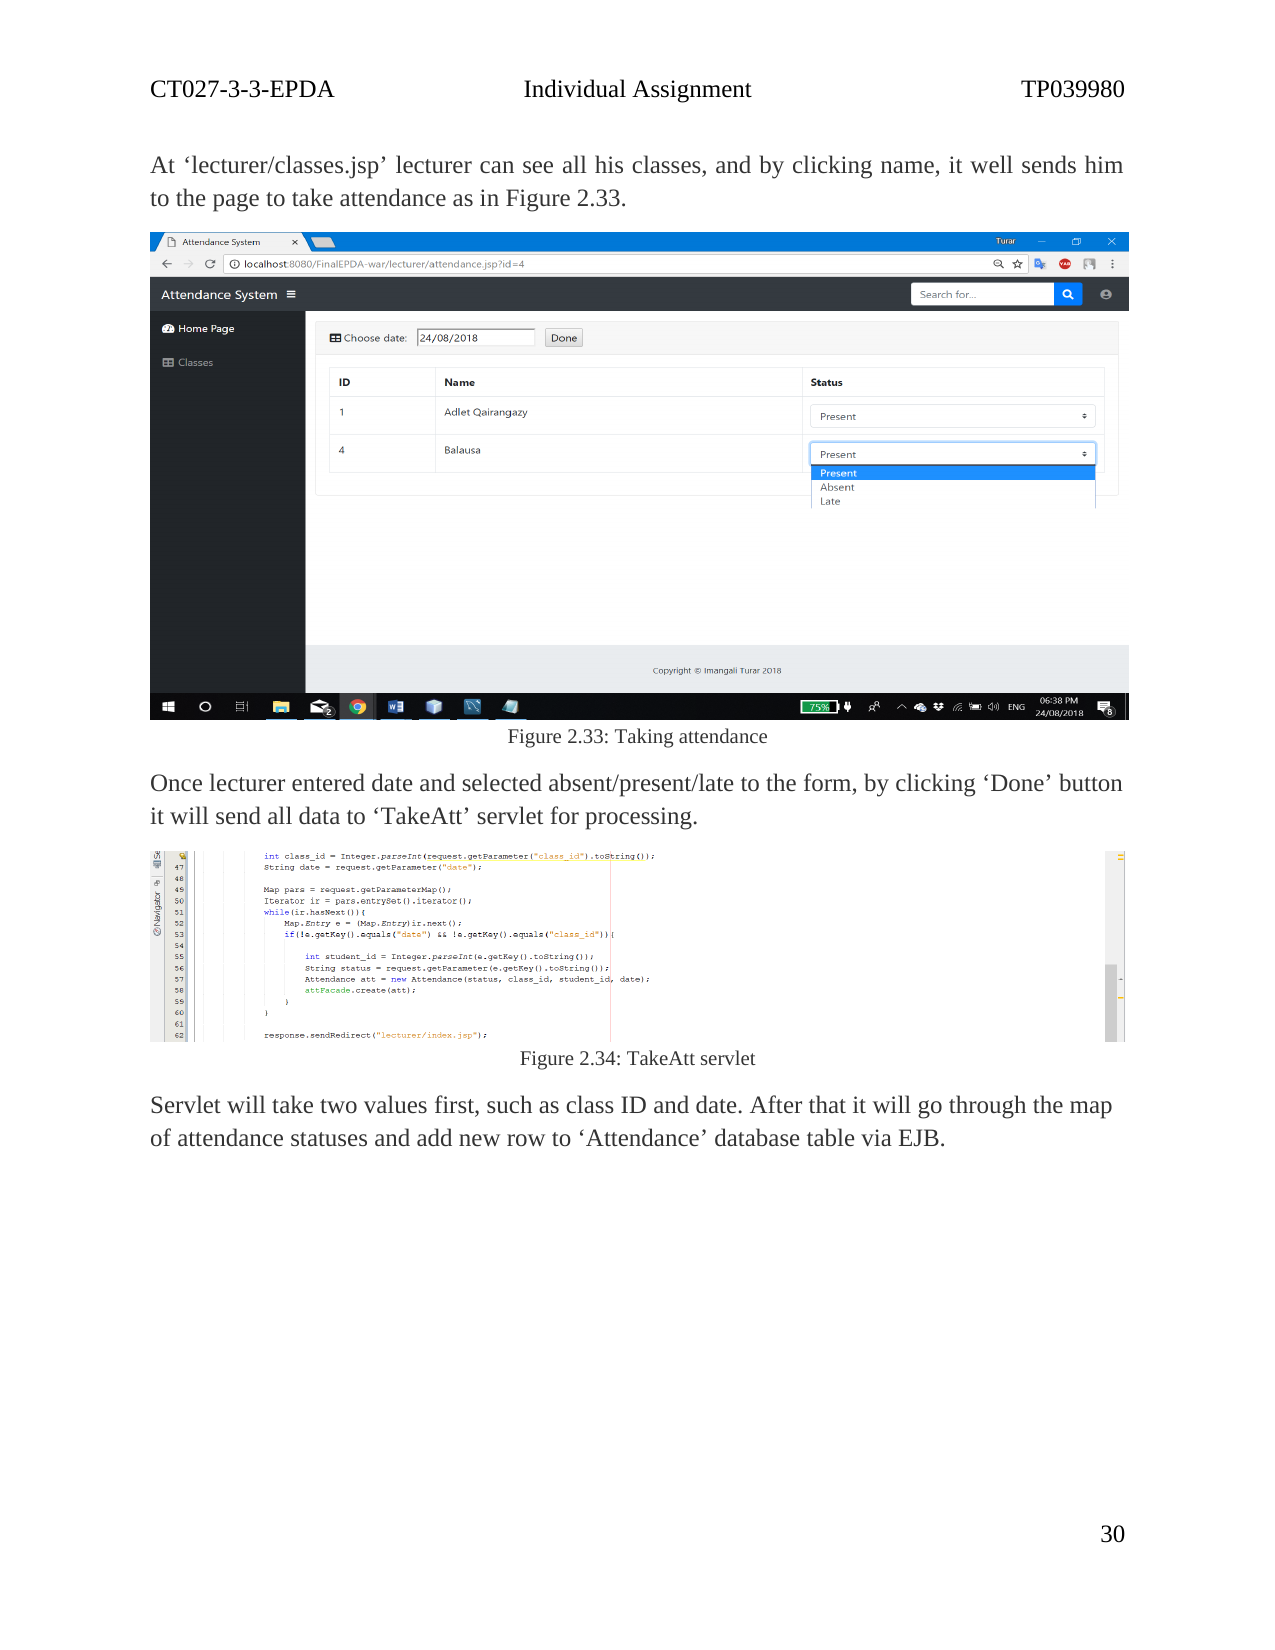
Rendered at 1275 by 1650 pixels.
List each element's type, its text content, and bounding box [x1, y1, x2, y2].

text Figure 2.34: TakeAtt servlet [150, 1046, 1125, 1070]
text Servlet will take two values first, such as class ID and date. After that it will go through the map of attendance statuses and add new row to ‘Attendance’ database table via EJB. [150, 1090, 1125, 1152]
picture [150, 851, 1125, 1042]
text At ‘lecturer/classes.jsp’ lecturer can see all his classes, and by clicking name, it well sends him to the page to take attendance as in Figure 2.33. [150, 150, 1125, 212]
text Once lecturer entered date and selected absent/present/late to the form, by clicking ‘Done’ button it will send all data to ‘TakeAtt’ servlet for processing. [150, 768, 1125, 830]
picture [150, 232, 1129, 720]
text Figure 2.33: Taking attendance [150, 724, 1125, 748]
